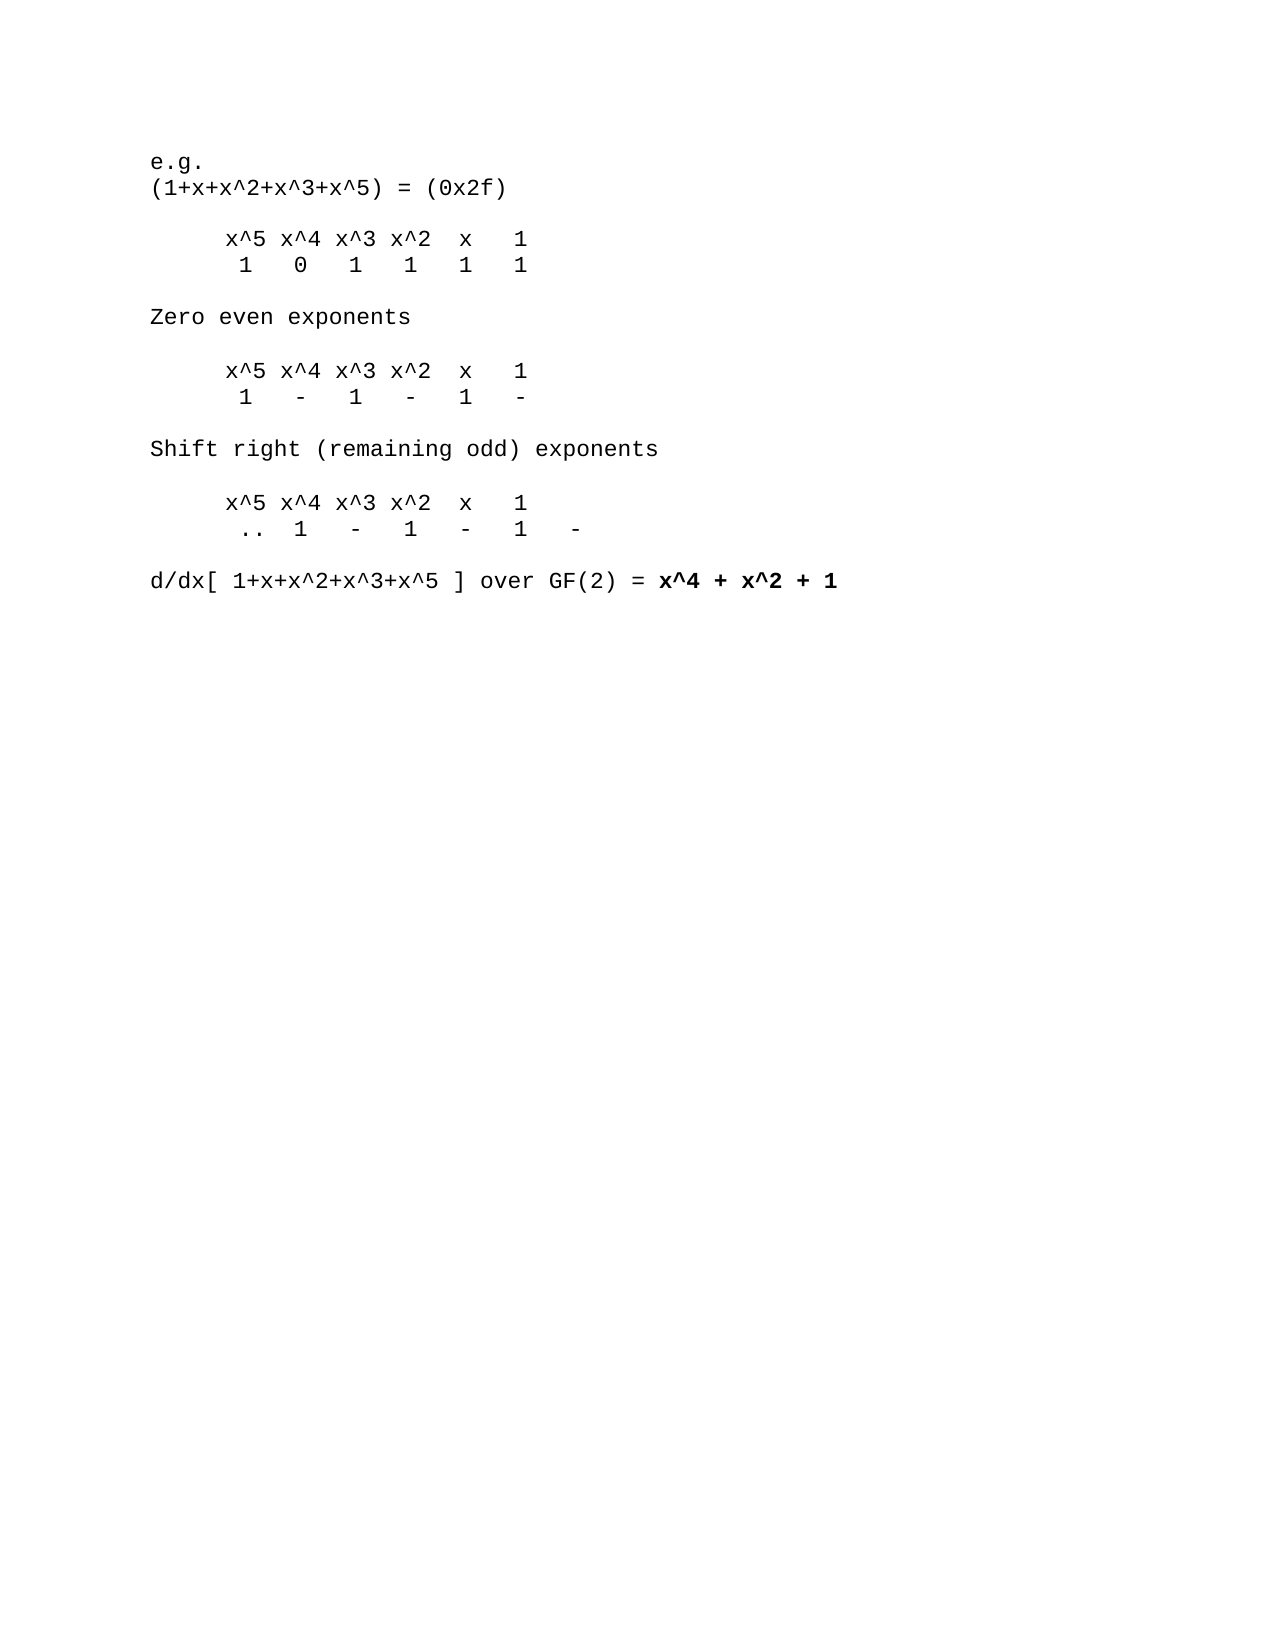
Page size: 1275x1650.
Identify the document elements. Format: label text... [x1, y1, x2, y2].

text x^5 x^4 x^3 x^2 x 1 [225, 359, 1125, 386]
text e.g. [150, 150, 1125, 176]
text Zero even exponents [150, 306, 1125, 332]
text 1 - 1 - 1 - [225, 386, 1125, 411]
text x^5 x^4 x^3 x^2 x 1 [225, 228, 1125, 254]
text Shift right (remaining odd) exponents [150, 437, 1125, 463]
text d/dx[ 1+x+x^2+x^3+x^5 ] over GF(2) = x^4 + x^2 + 1 [150, 569, 1125, 595]
text .. 1 - 1 - 1 - [225, 517, 1125, 543]
text x^5 x^4 x^3 x^2 x 1 [225, 491, 1125, 517]
text 1 0 1 1 1 1 [225, 254, 1125, 280]
text (1+x+x^2+x^3+x^5) = (0x2f) [150, 176, 1125, 202]
